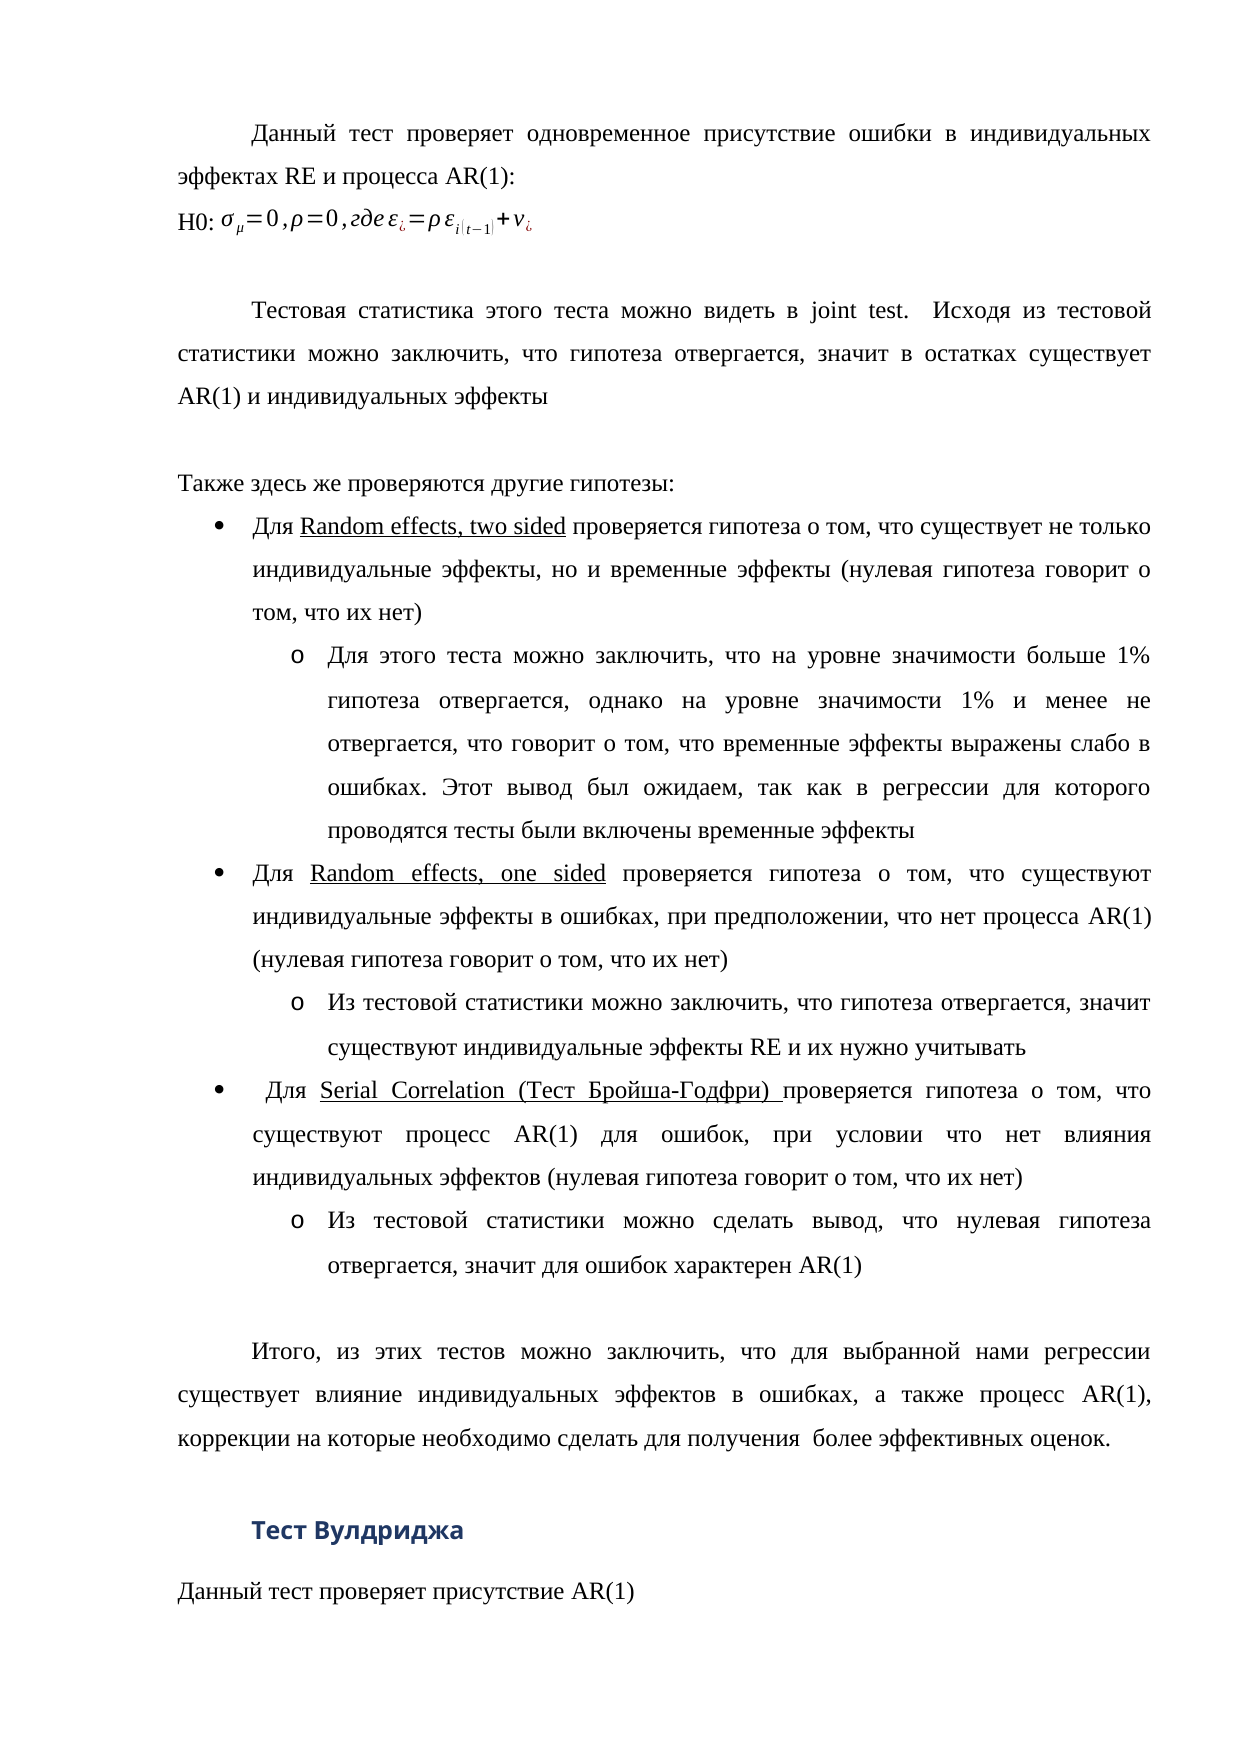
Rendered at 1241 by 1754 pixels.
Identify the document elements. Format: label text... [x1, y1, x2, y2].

list Для Serial Correlation (Тест Бройша-Годфри) проверяется гипотеза о том, что существуют процесс AR(1) для ошибок, при условии что нет влияния индивидуальных эффектов (нулевая гипотеза говорит о том, что их нет) [215, 1076, 1152, 1191]
text Тестовая статистика этого теста можно видеть в joint test. Исходя из тестовой статистики можно заключить, что гипотеза отвергается, значит в остатках существует AR(1) и индивидуальных эффекты [177, 295, 1152, 410]
text Данный тест проверяет присутствие AR(1) [177, 1576, 1152, 1604]
text H0: [177, 204, 1152, 238]
text Также здесь же проверяются другие гипотезы: [177, 468, 1152, 496]
list Для Random effects, two sided проверяется гипотеза о том, что существует не только индивидуальные эффекты, но и временные эффекты (нулевая гипотеза говорит о том, что их нет) [215, 511, 1152, 626]
list Для этого теста можно заключить, что на уровне значимости больше 1% гипотеза отвергается, однако на уровне значимости 1% и менее не отвергается, что говорит о том, что временные эффекты выражены слабо в ошибках. Этот вывод был ожидаем, так как в регрессии для которого проводятся тесты были включены временные эффекты [290, 640, 1152, 843]
text Итого, из этих тестов можно заключить, что для выбранной нами регрессии существует влияние индивидуальных эффектов в ошибках, а также процесс AR(1), коррекции на которые необходимо сделать для получения более эффективных оценок. [177, 1336, 1152, 1451]
list Из тестовой статистики можно заключить, что гипотеза отвергается, значит существуют индивидуальные эффекты RE и их нужно учитывать [290, 987, 1152, 1061]
text Данный тест проверяет одновременное присутствие ошибки в индивидуальных эффектах RE и процесса AR(1): [177, 118, 1152, 190]
subtitle Тест Вулдриджа [177, 1513, 1152, 1547]
list Для Random effects, one sided проверяется гипотеза о том, что существуют индивидуальные эффекты в ошибках, при предположении, что нет процесса AR(1) (нулевая гипотеза говорит о том, что их нет) [215, 858, 1152, 973]
list Из тестовой статистики можно сделать вывод, что нулевая гипотеза отвергается, значит для ошибок характерен AR(1) [290, 1205, 1152, 1279]
